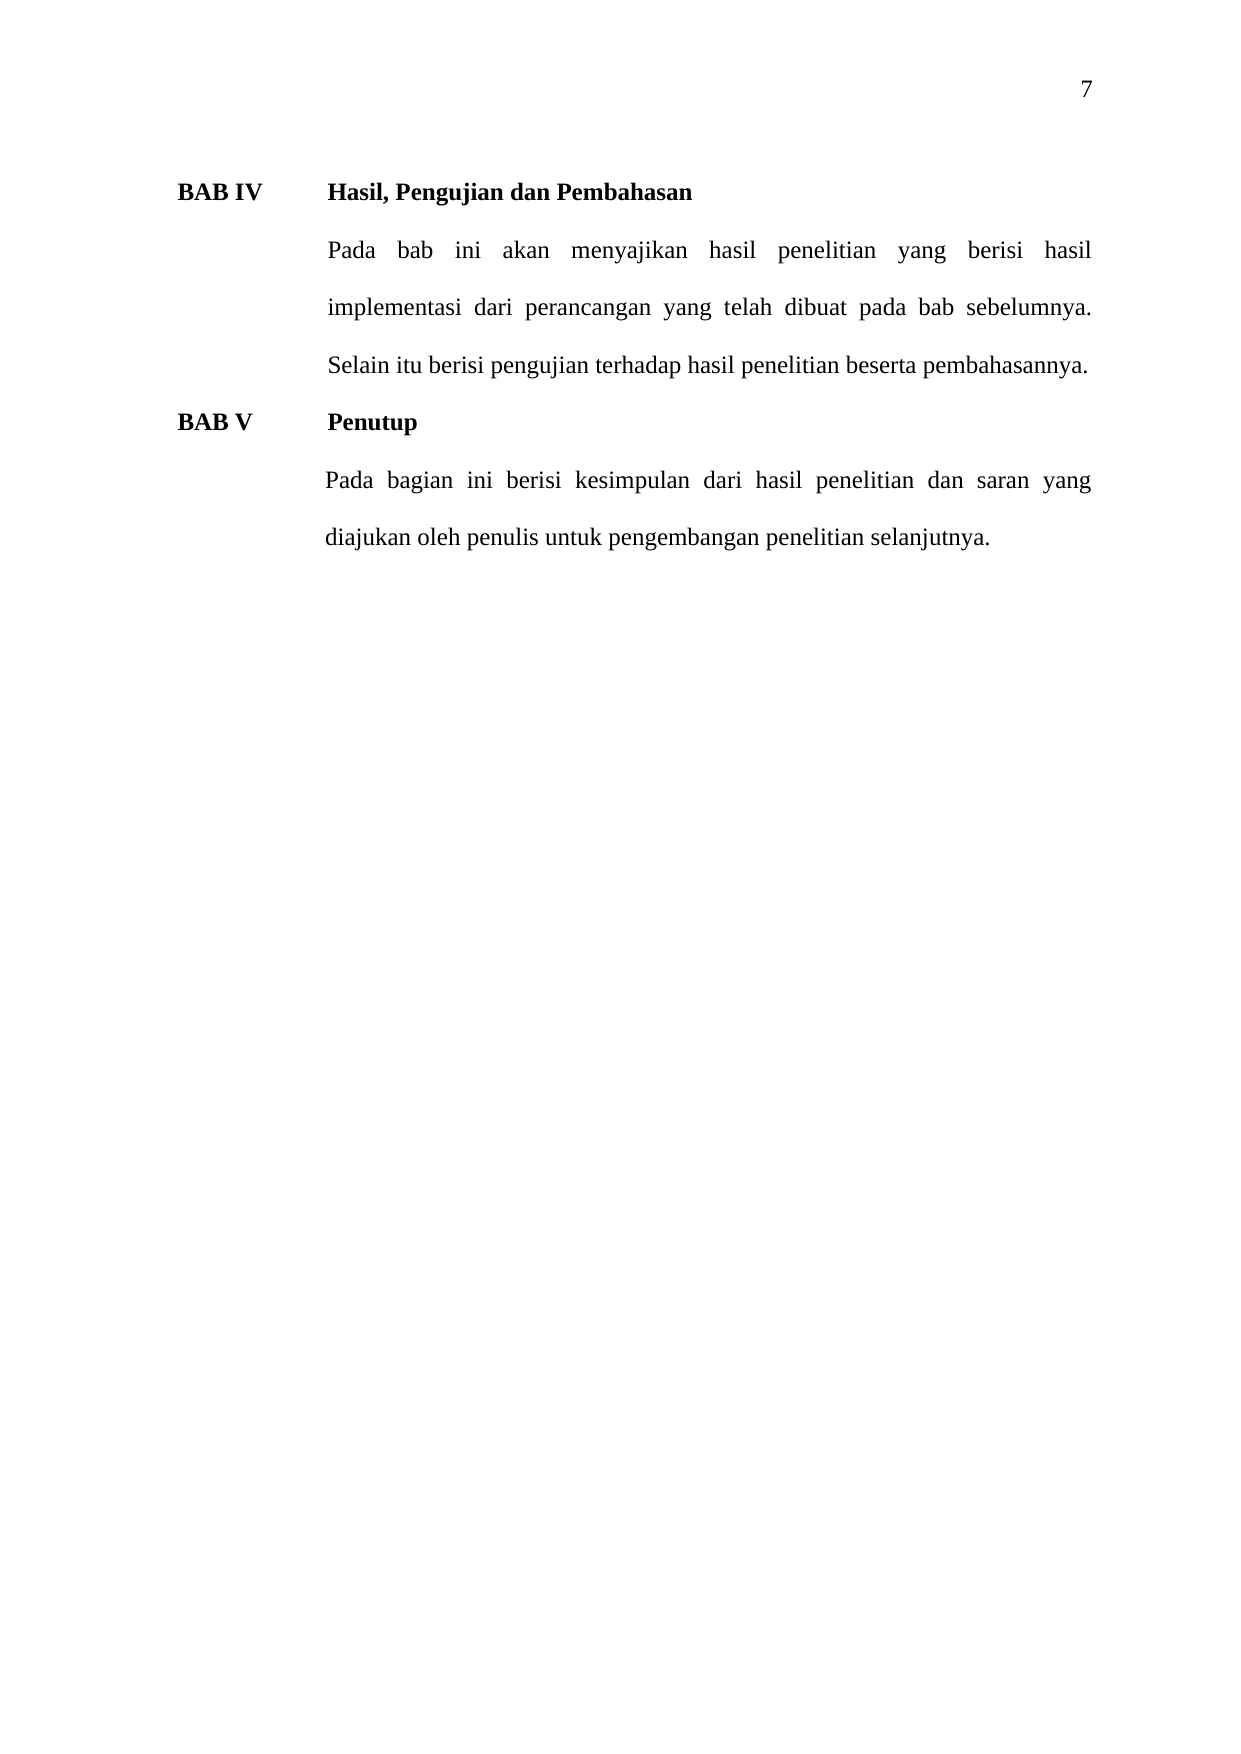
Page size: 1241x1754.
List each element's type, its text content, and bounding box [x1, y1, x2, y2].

list BAB IV Hasil, Pengujian dan Pembahasan [177, 177, 1092, 206]
text Pada bagian ini berisi kesimpulan dari hasil penelitian dan saran yang diajukan oleh penulis untuk pengembangan penelitian selanjutnya. [325, 465, 1092, 551]
list Pada bab ini akan menyajikan hasil penelitian yang berisi hasil implementasi dari perancangan yang telah dibuat pada bab sebelumnya. Selain itu berisi pengujian terhadap hasil penelitian beserta pembahasannya. [327, 235, 1092, 378]
list BAB V Penutup [177, 407, 1092, 436]
